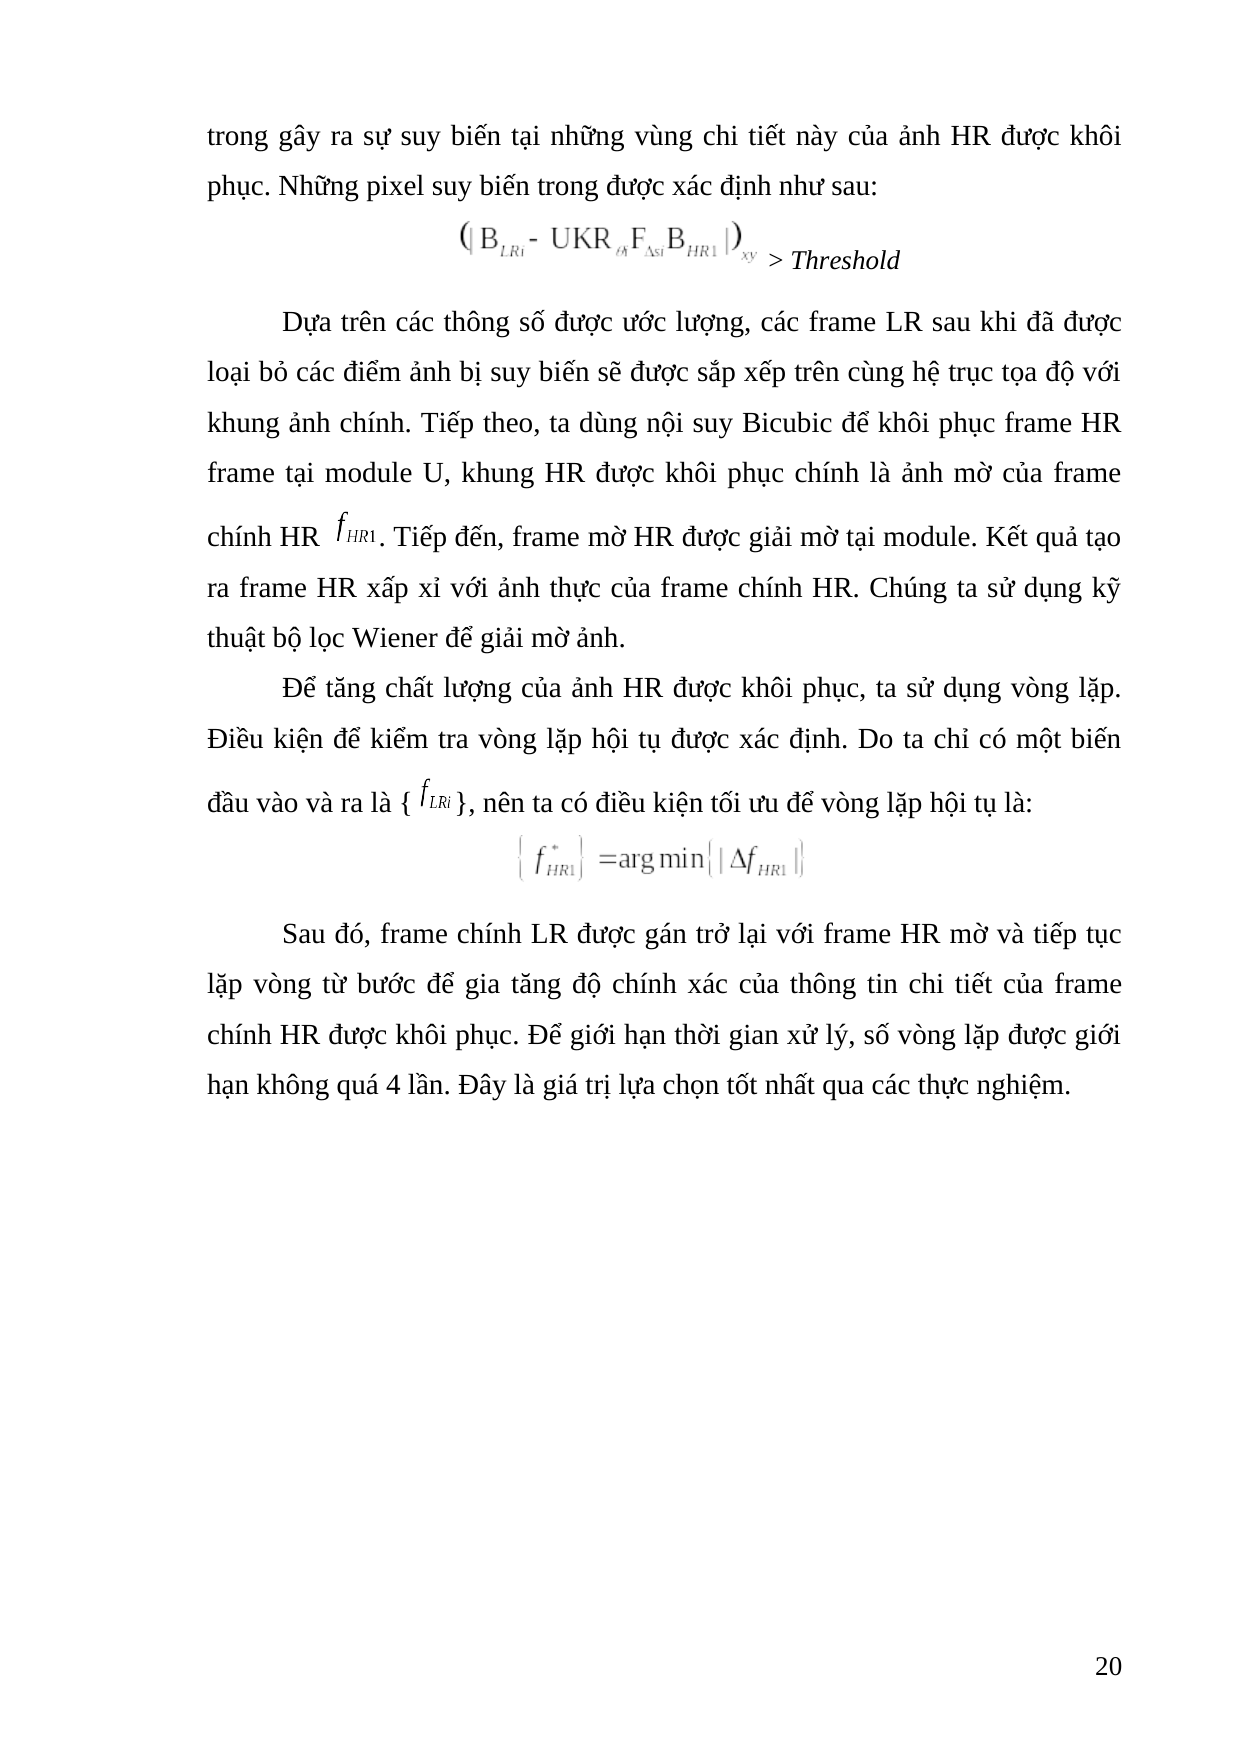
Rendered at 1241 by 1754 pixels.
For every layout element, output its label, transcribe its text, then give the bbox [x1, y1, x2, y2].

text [207, 118, 1122, 202]
text Để tăng chất lượng của ảnh HR được khôi phục, ta sử dụng vòng lặp. Điều kiện để kiểm tra vòng lặp hội tụ được xác định. Do ta chỉ có một biến đầu vào và ra là {}, nên ta có điều kiện tối ưu để vòng lặp hội tụ là: [207, 671, 1122, 819]
text > Threshold [207, 219, 1122, 275]
text Dựa trên các thông số được ước lượng, các frame LR sau khi đã được loại bỏ các điểm ảnh bị suy biến sẽ được sắp xếp trên cùng hệ trục tọa độ với khung ảnh chính. Tiếp theo, ta dùng nội suy Bicubic để khôi phục frame HR frame tại module U, khung HR được khôi phục chính là ảnh mờ của frame chính HR . Tiếp đến, frame mờ HR được giải mờ tại module. Kết quả tạo ra frame HR xấp xỉ với ảnh thực của frame chính HR. Chúng ta sử dụng kỹ thuật bộ lọc Wiener để giải mờ ảnh. [207, 304, 1122, 654]
text Sau đó, frame chính LR được gán trở lại với frame HR mờ và tiếp tục lặp vòng từ bước để gia tăng độ chính xác của thông tin chi tiết của frame chính HR được khôi phục. Để giới hạn thời gian xử lý, số vòng lặp được giới hạn không quá 4 lần. Đây là giá trị lựa chọn tốt nhất qua các thực nghiệm. [207, 916, 1122, 1101]
